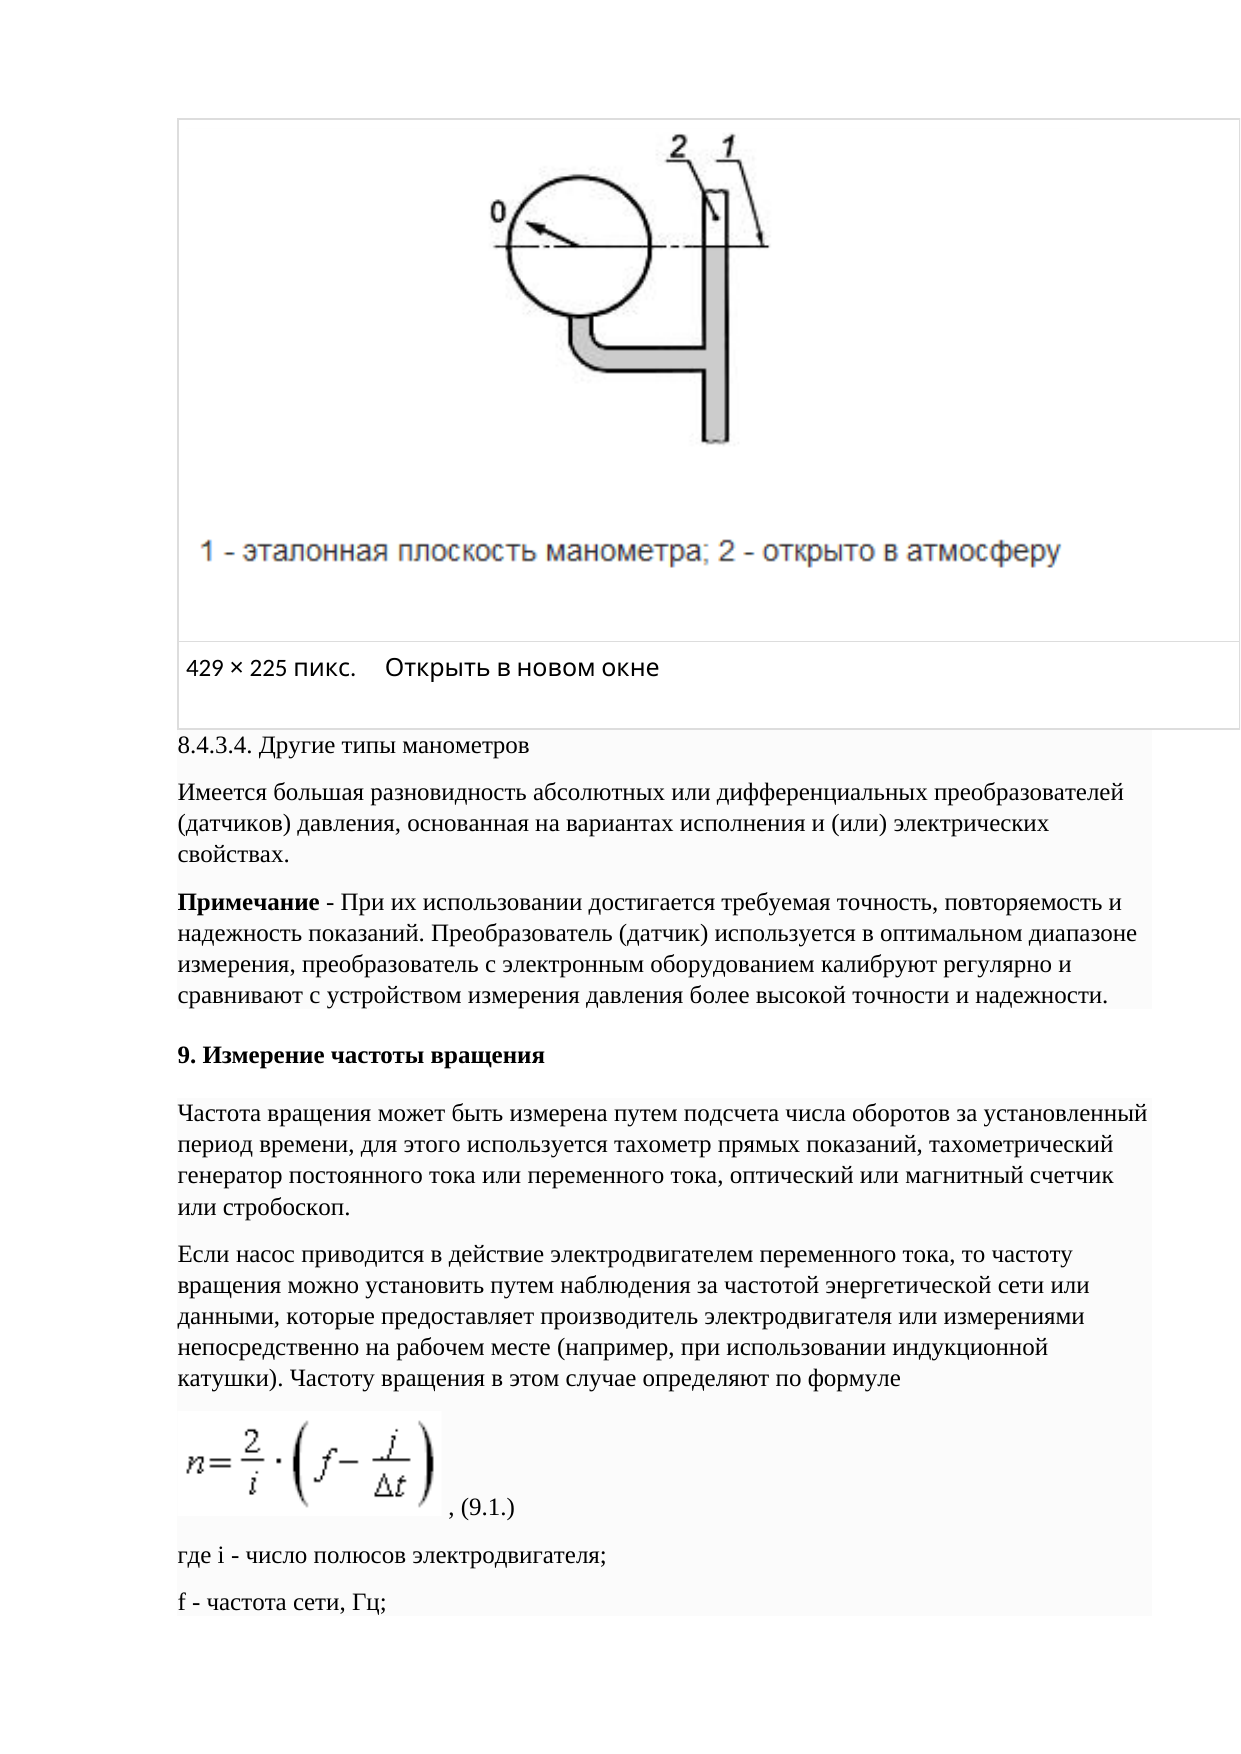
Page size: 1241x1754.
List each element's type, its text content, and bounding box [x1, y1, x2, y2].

text Имеется большая разновидность абсолютных или дифференциальных преобразователей (датчиков) давления, основанная на вариантах исполнения и (или) электрических свойствах. [177, 777, 1152, 868]
subtitle 9. Измерение частоты вращения [177, 1041, 1152, 1069]
table_header [179, 120, 1239, 641]
picture [177, 1411, 442, 1516]
text 8.4.3.4. Другие типы манометров [177, 730, 1152, 758]
text где i - число полюсов электродвигателя; [177, 1540, 1152, 1568]
table_cell 429 × 225 пикс. Открыть в новом окне [179, 642, 1239, 728]
text Частота вращения может быть измерена путем подсчета числа оборотов за установленный период времени, для этого используется тахометр прямых показаний, тахометрический генератор постоянного тока или переменного тока, оптический или магнитный счетчик или стробоскоп. [177, 1098, 1152, 1220]
text f - частота сети, Гц; [177, 1587, 1152, 1616]
text Если насос приводится в действие электродвигателем переменного тока, то частоту вращения можно установить путем наблюдения за частотой энергетической сети или данными, которые предоставляет производитель электродвигателя или измерениями непосредственно на рабочем месте (например, при использовании индукционной катушки). Частоту вращения в этом случае определяют по формуле [177, 1239, 1152, 1392]
picture [185, 127, 1080, 597]
text Примечание - При их использовании достигается требуемая точность, повторяемость и надежность показаний. Преобразователь (датчик) используется в оптимальном диапазоне измерения, преобразователь с электронным оборудованием калибруют регулярно и сравнивают с устройством измерения давления более высокой точности и надежности. [177, 887, 1152, 1009]
